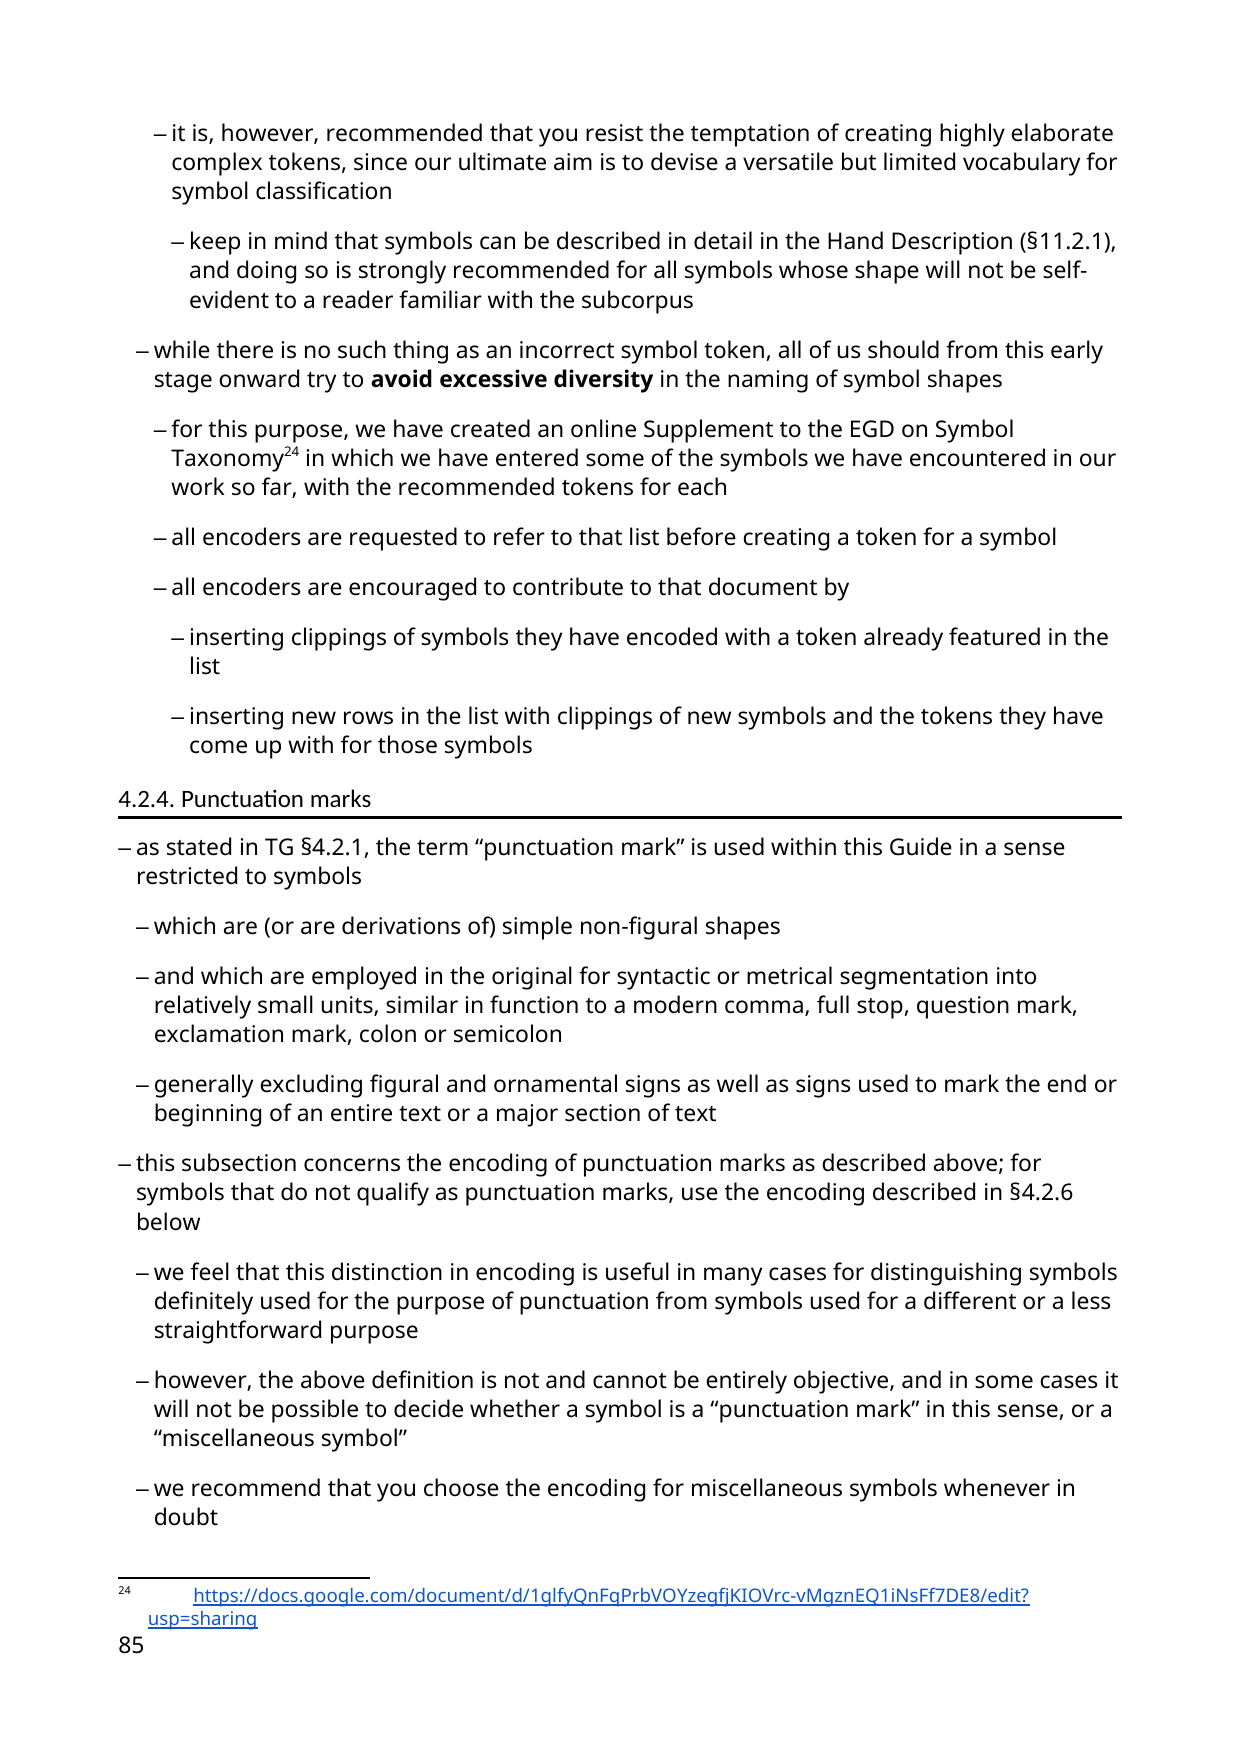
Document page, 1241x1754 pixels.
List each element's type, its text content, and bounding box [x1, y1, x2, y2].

list this subsection concerns the encoding of punctuation marks as described above; for symbols that do not qualify as punctuation marks, use the encoding described in §4.2.6 below [118, 1148, 1122, 1236]
list it is, however, recommended that you resist the temptation of creating highly elaborate complex tokens, since our ultimate aim is to devise a versatile but limited vocabulary for symbol classification [153, 118, 1122, 206]
list which are (or are derivations of) simple non-figural shapes [136, 911, 1122, 940]
list all encoders are encouraged to contribute to that document by [153, 572, 1122, 601]
list for this purpose, we have created an online Supplement to the EGD on Symbol Taxonomy in which we have entered some of the symbols we have encountered in our work so far, with the recommended tokens for each [153, 414, 1122, 501]
list inserting clippings of symbols they have encoded with a token already featured in the list [171, 622, 1122, 681]
list inserting new rows in the list with clippings of new symbols and the tokens they have come up with for those symbols [171, 701, 1122, 760]
list and which are employed in the original for syntactic or metrical segmentation into relatively small units, similar in function to a modern comma, full stop, question mark, exclamation mark, colon or semicolon [136, 961, 1122, 1048]
list we recommend that you choose the encoding for miscellaneous symbols whenever in doubt [136, 1473, 1122, 1532]
list we feel that this distinction in encoding is useful in many cases for distinguishing symbols definitely used for the purpose of punctuation from symbols used for a different or a less straightforward purpose [136, 1257, 1122, 1344]
list generally excluding figural and ornamental signs as well as signs used to mark the end or beginning of an entire text or a major section of text [136, 1069, 1122, 1127]
subtitle Punctuation marks [118, 781, 1122, 816]
list as stated in TG §4.2.1, the term “punctuation mark” is used within this Guide in a sense restricted to symbols [118, 832, 1122, 890]
list however, the above definition is not and cannot be entirely objective, and in some cases it will not be possible to decide whether a symbol is a “punctuation mark” in this sense, or a “miscellaneous symbol” [136, 1365, 1122, 1452]
list while there is no such thing as an incorrect symbol token, all of us should from this early stage onward try to avoid excessive diversity in the naming of symbol shapes [136, 335, 1122, 393]
list all encoders are requested to refer to that list before creating a token for a symbol [153, 522, 1122, 551]
list keep in mind that symbols can be described in detail in the Hand Description (§11.2.1), and doing so is strongly recommended for all symbols whose shape will not be self-evident to a reader familiar with the subcorpus [171, 226, 1122, 314]
